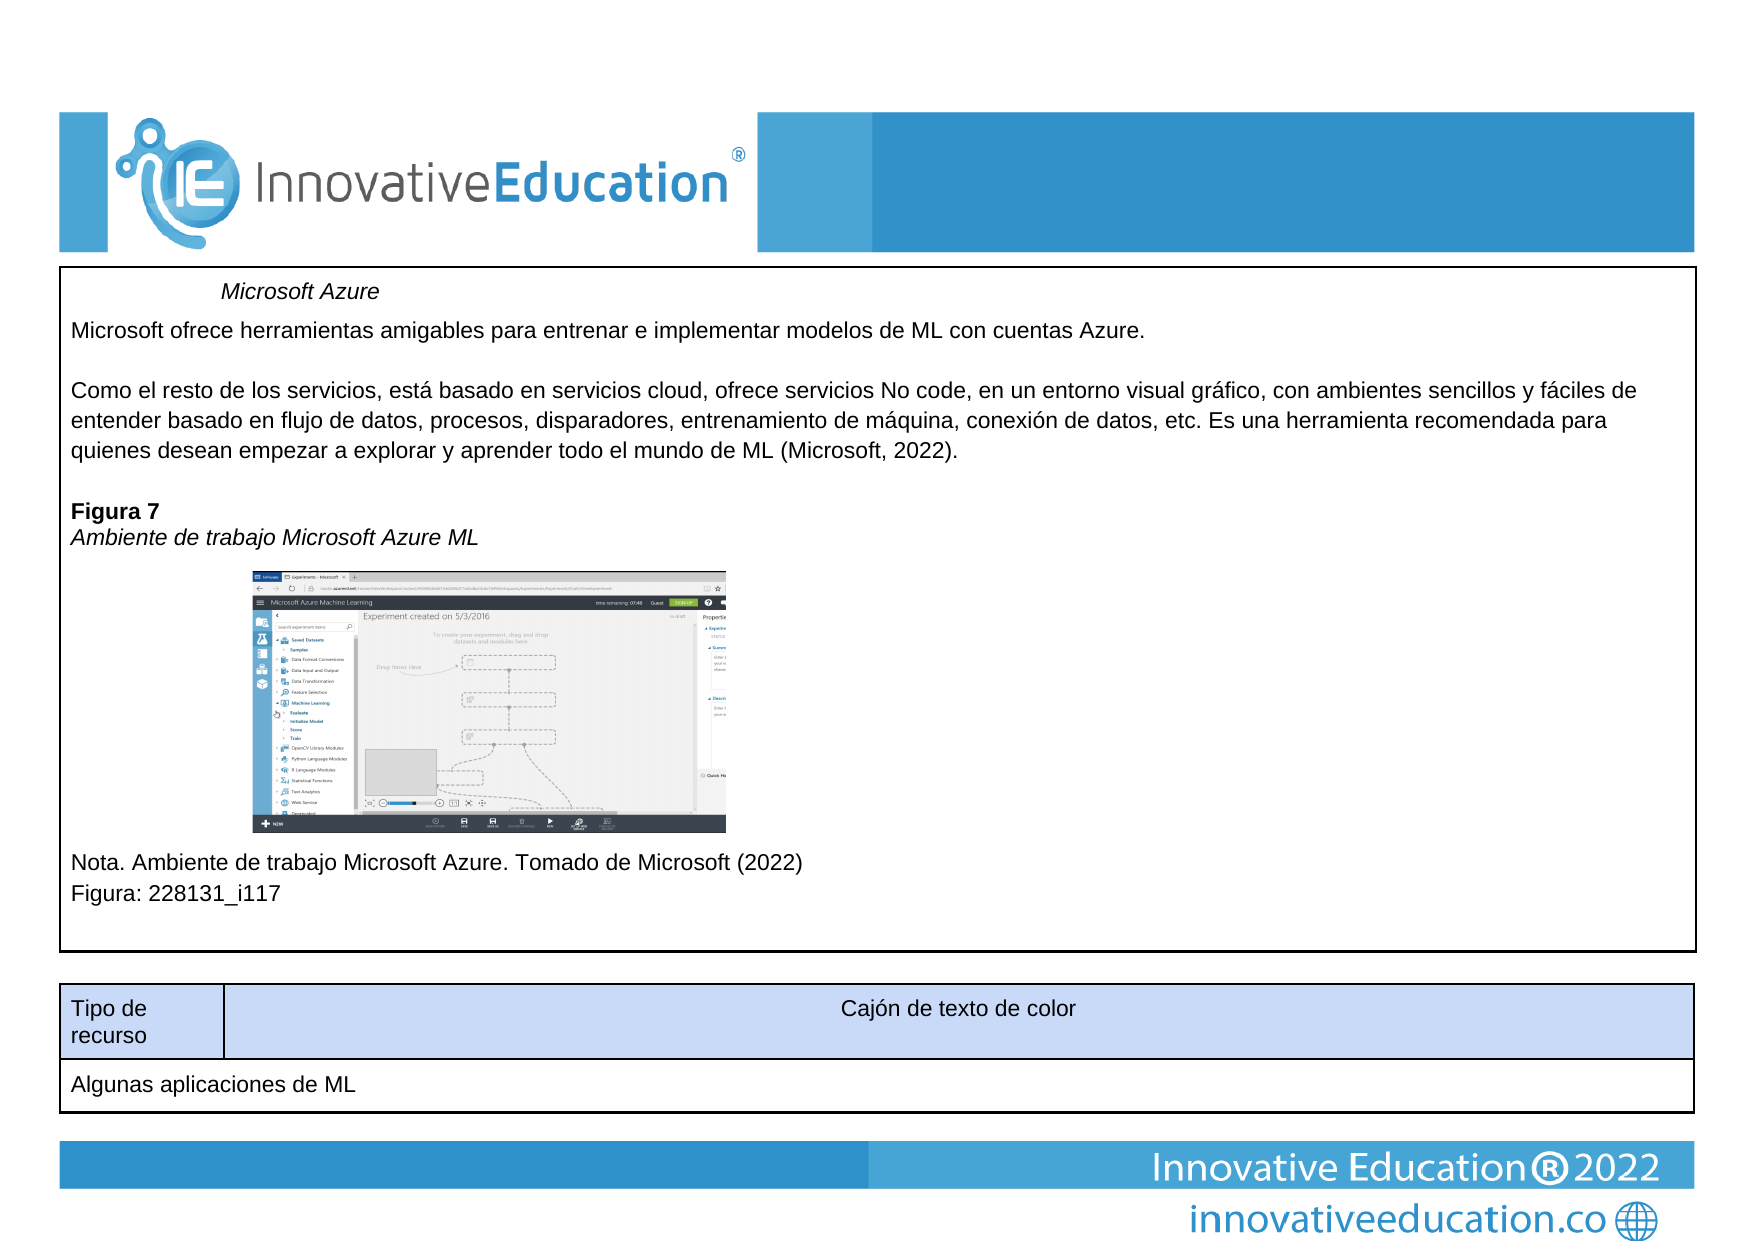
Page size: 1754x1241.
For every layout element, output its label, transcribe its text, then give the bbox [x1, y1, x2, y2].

picture [59, 1139, 1695, 1241]
picture [59, 100, 1695, 266]
picture [252, 571, 726, 833]
table_header Tipo de recurso [61, 985, 223, 1058]
table_cell Microsoft Azure Microsoft ofrece herramientas amigables para entrenar e implementar modelos de ML con cuentas Azure. Como el resto de los servicios, está basado en servicios cloud, ofrece servicios No code, en un entorno visual gráfico, con ambientes sencillos y fáciles de entender basado en flujo de datos, procesos, disparadores, entrenamiento de máquina, conexión de datos, etc. Es una herramienta recomendada para quienes desean empezar a explorar y aprender todo el mundo de ML (Microsoft, 2022). Figura 7 Ambiente de trabajo Microsoft Azure ML Nota. Ambiente de trabajo Microsoft Azure. Tomado de Microsoft (2022) Figura: 228131_i117 [61, 268, 1695, 950]
table_header Cajón de texto de color [225, 985, 1693, 1058]
